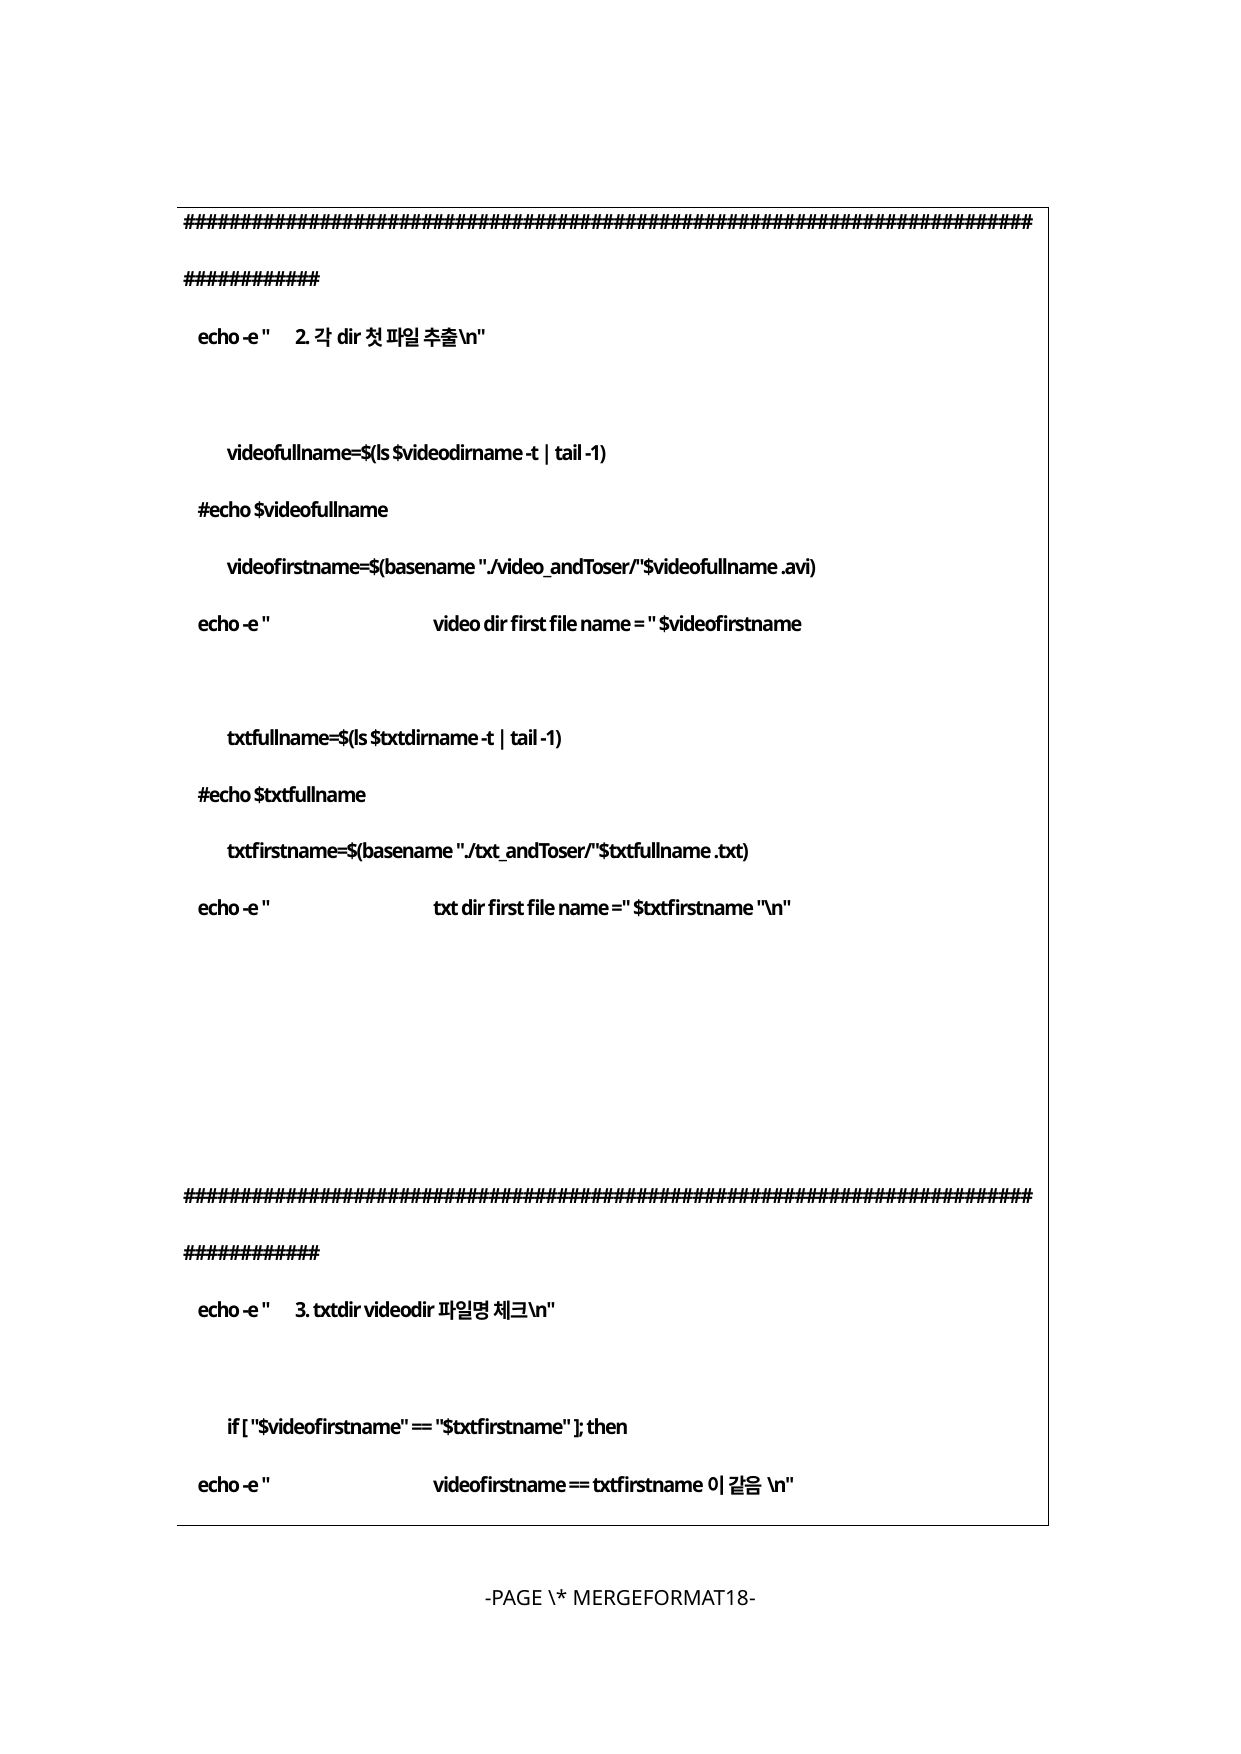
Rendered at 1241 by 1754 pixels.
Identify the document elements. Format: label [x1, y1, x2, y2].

table_cell [177, 208, 1048, 1525]
